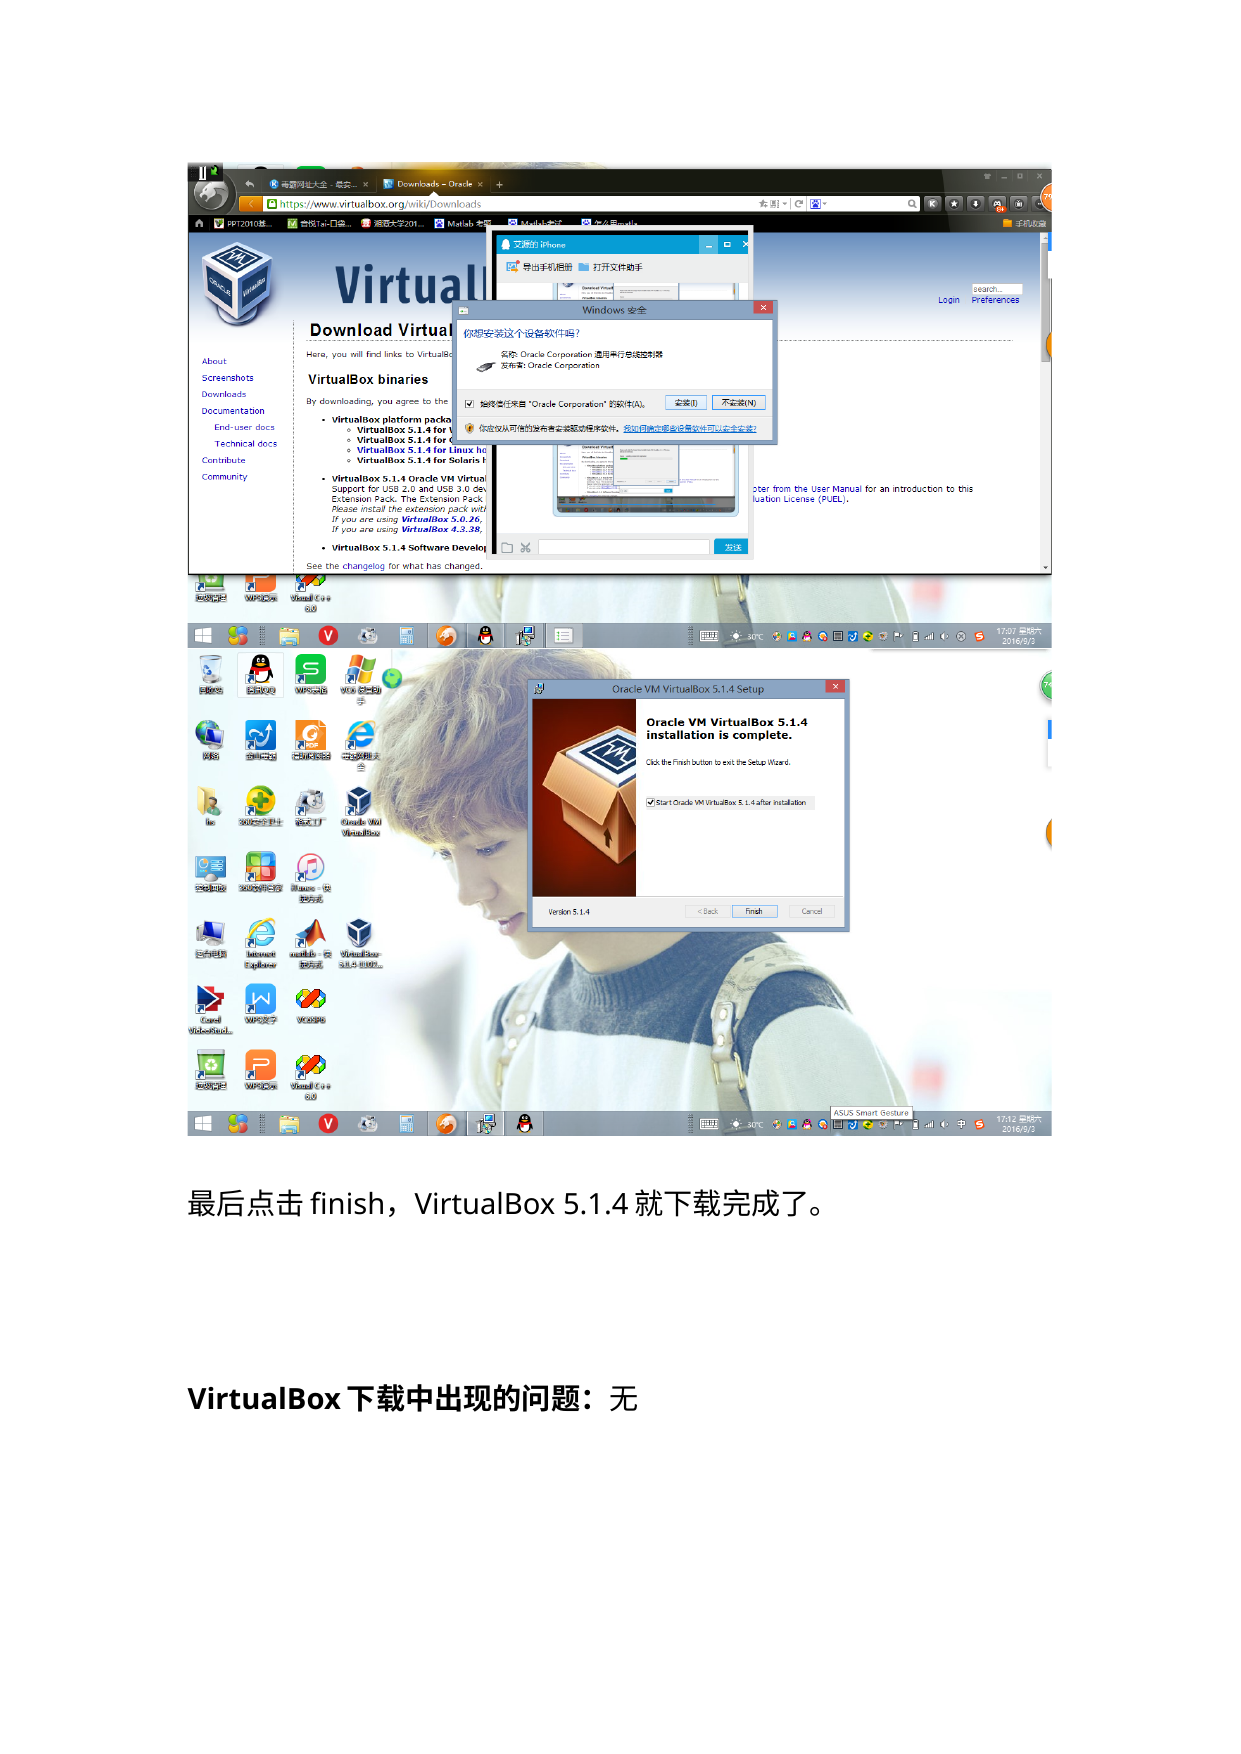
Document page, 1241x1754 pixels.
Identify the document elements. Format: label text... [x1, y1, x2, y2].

picture [187, 649, 1052, 1136]
picture [187, 162, 1052, 648]
text VirtualBox下载中出现的问题：无 [187, 1364, 1053, 1429]
text 最后点击finish，VirtualBox 5.1.4就下载完成了。 [187, 1169, 1053, 1234]
